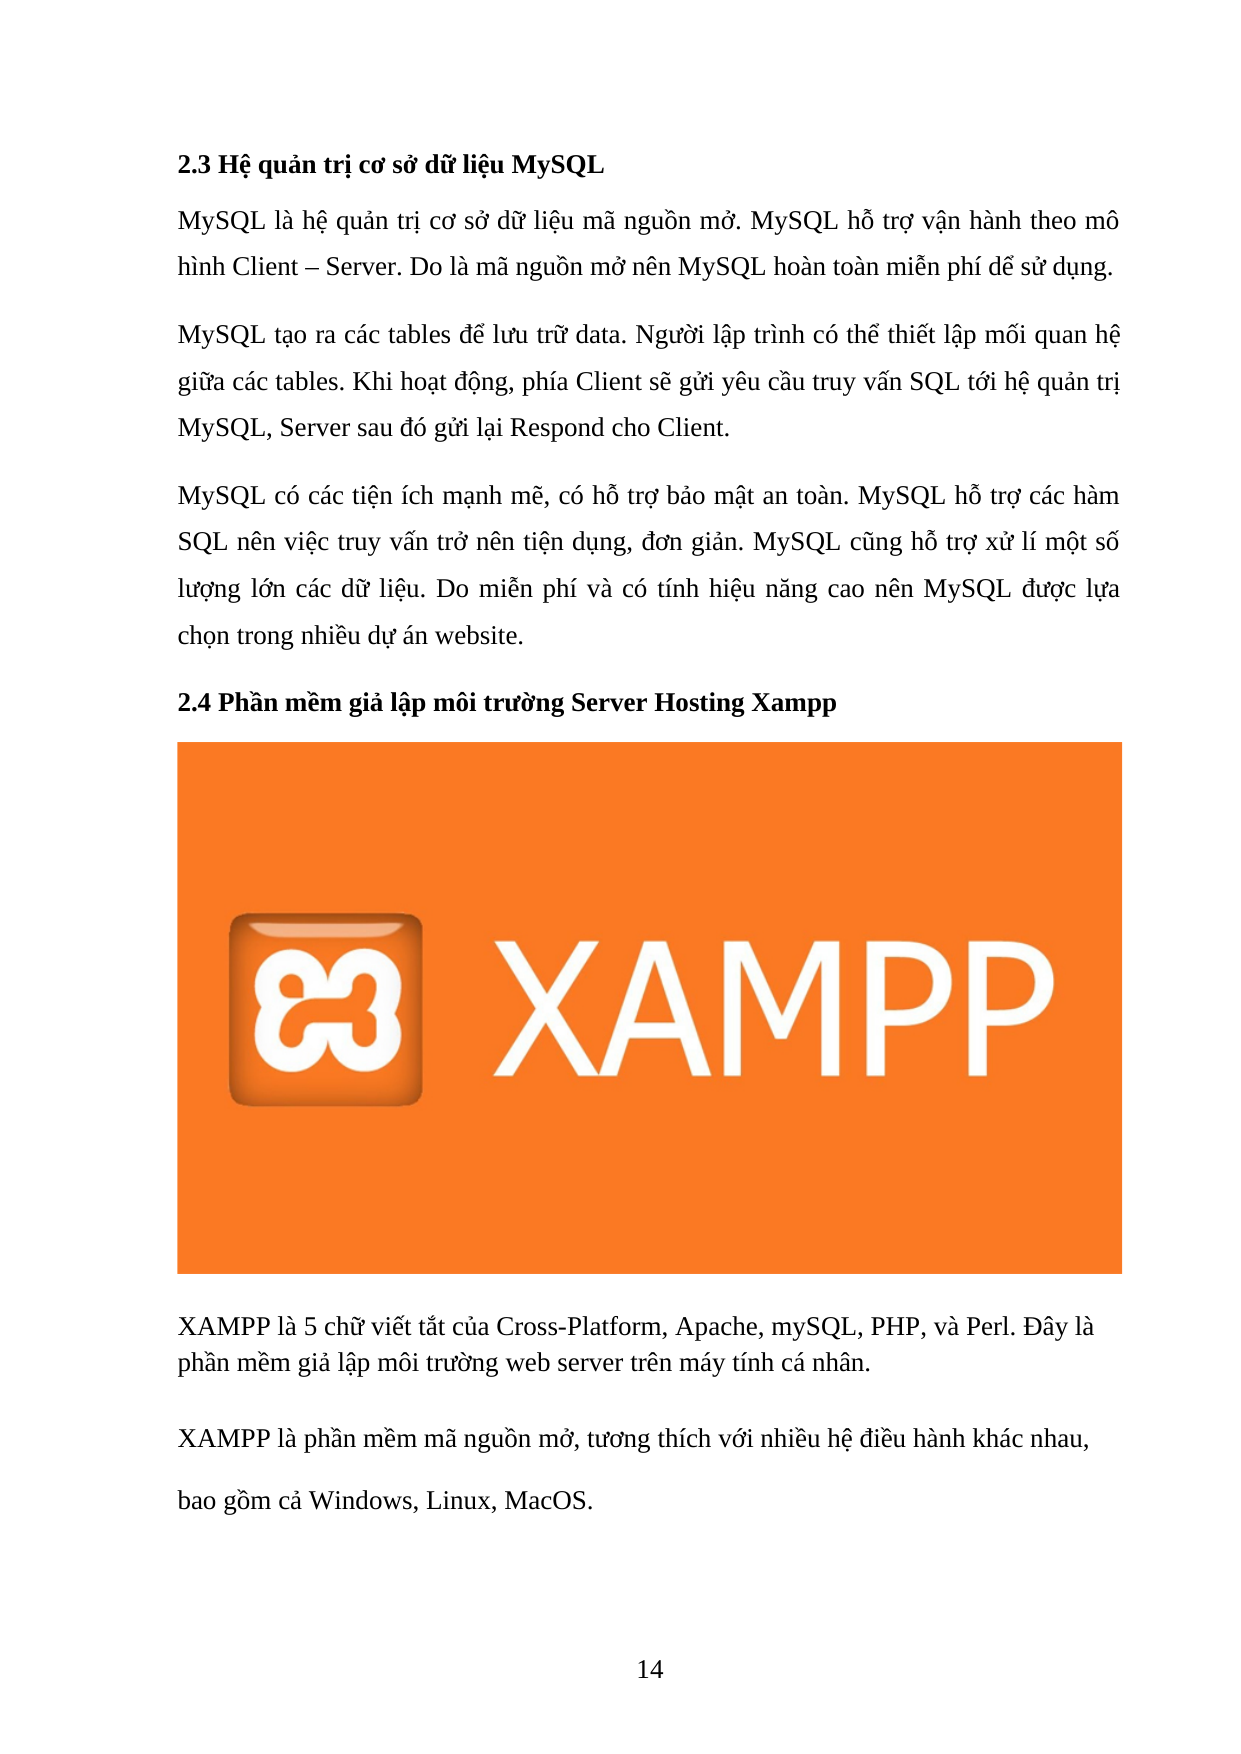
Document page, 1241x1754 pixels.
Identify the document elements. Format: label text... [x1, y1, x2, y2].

subtitle Phần mềm giả lập môi trường Server Hosting Xampp [177, 686, 1122, 717]
text MySQL có các tiện ích mạnh mẽ, có hỗ trợ bảo mật an toàn. MySQL hỗ trợ các hàm SQL nên việc truy vấn trở nên tiện dụng, đơn giản. MySQL cũng hỗ trợ xử lí một số lượng lớn các dữ liệu. Do miễn phí và có tính hiệu năng cao nên MySQL được lựa chọn trong nhiều dự án website. [177, 479, 1122, 650]
text XAMPP là 5 chữ viết tắt của Cross-Platform, Apache, mySQL, PHP, và Perl. Đây là phần mềm giả lập môi trường web server trên máy tính cá nhân. [177, 1310, 1122, 1377]
subtitle Hệ quản trị cơ sở dữ liệu MySQL [177, 148, 1122, 179]
picture [177, 742, 1123, 1274]
text XAMPP là phần mềm mã nguồn mở, tương thích với nhiều hệ điều hành khác nhau, bao gồm cả Windows, Linux, MacOS. [177, 1422, 1122, 1516]
text MySQL tạo ra các tables để lưu trữ data. Người lập trình có thể thiết lập mối quan hệ giữa các tables. Khi hoạt động, phía Client sẽ gửi yêu cầu truy vấn SQL tới hệ quản trị MySQL, Server sau đó gửi lại Respond cho Client. [177, 318, 1122, 442]
text MySQL là hệ quản trị cơ sở dữ liệu mã nguồn mở. MySQL hỗ trợ vận hành theo mô hình Client – Server. Do là mã nguồn mở nên MySQL hoàn toàn miễn phí dể sử dụng. [177, 204, 1122, 282]
